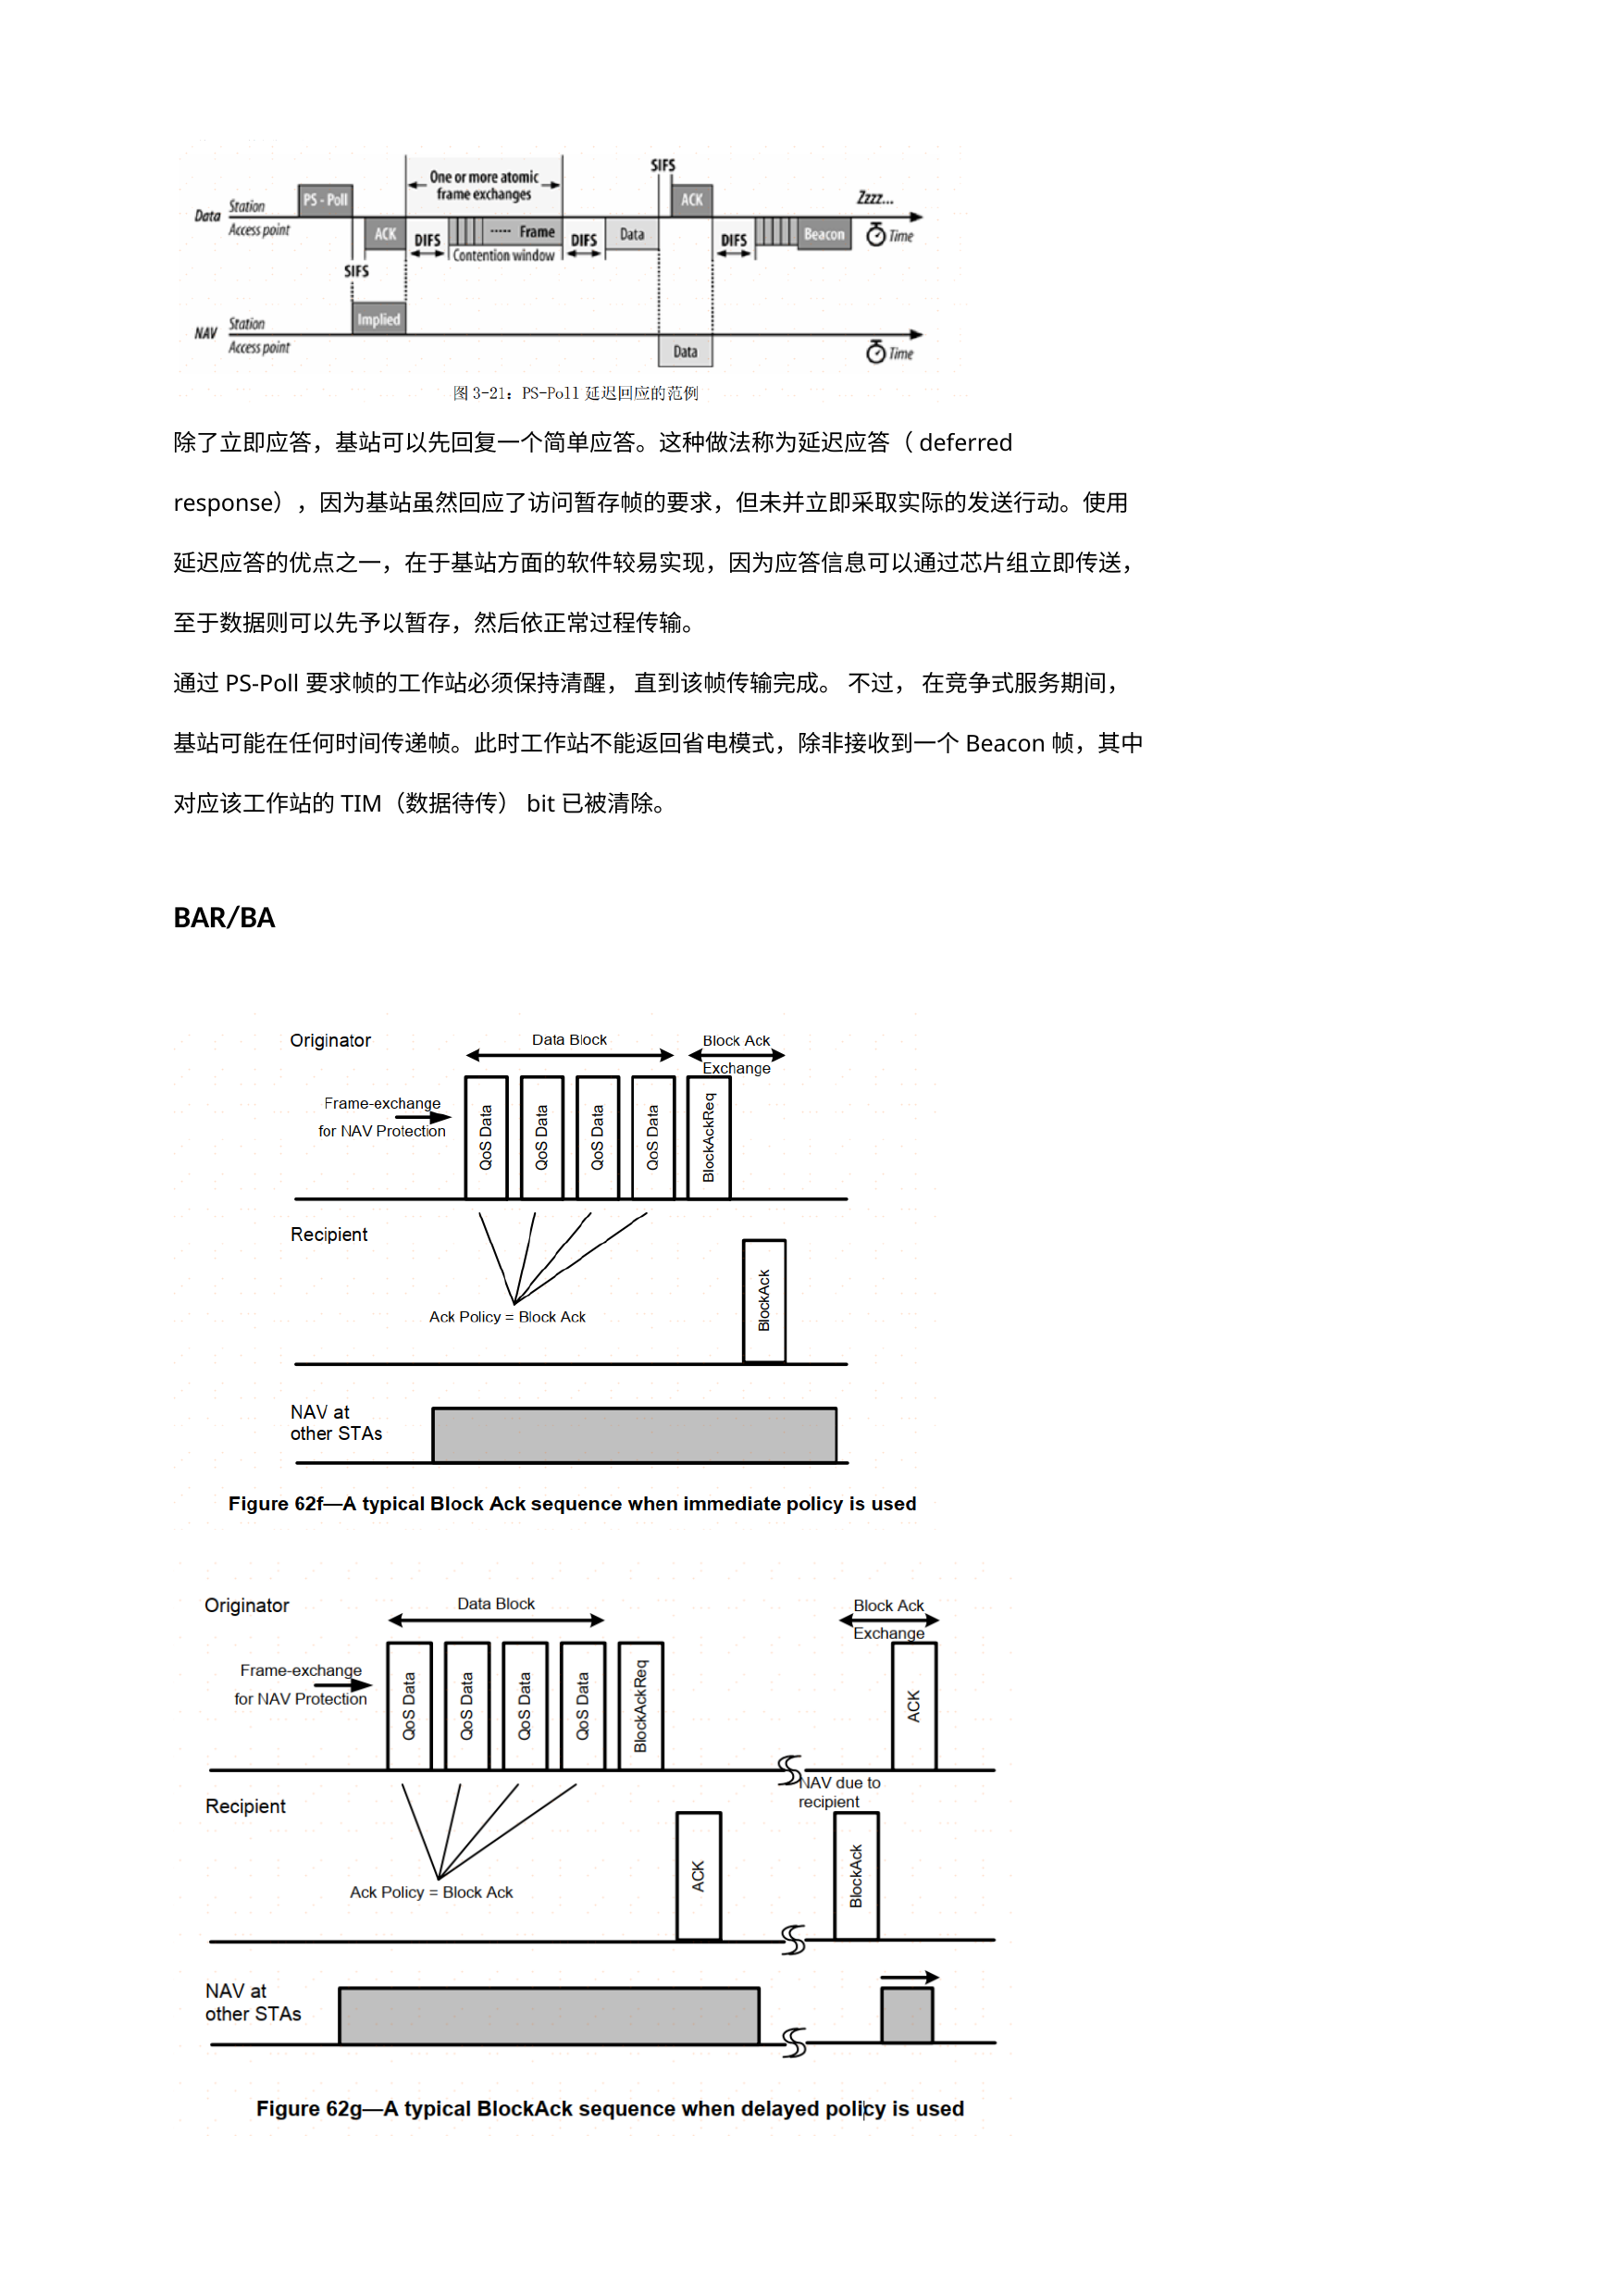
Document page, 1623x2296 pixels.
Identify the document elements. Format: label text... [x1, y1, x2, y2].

text 至于数据则可以先予以暂存，然后依正常过程传输。 [173, 591, 1449, 652]
text 对应该工作站的 TIM（数据待传） bit 已被清除。 [173, 772, 1449, 832]
picture [173, 1546, 1016, 2136]
text 基站可能在任何时间传递帧。此时工作站不能返回省电模式，除非接收到一个 Beacon 帧，其中 [173, 712, 1449, 772]
picture [173, 140, 979, 411]
picture [173, 1011, 937, 1530]
text response），因为基站虽然回应了访问暂存帧的要求，但未并立即采取实际的发送行动。使用 [173, 471, 1449, 531]
text 除了立即应答，基站可以先回复一个简单应答。这种做法称为延迟应答（ deferred [173, 411, 1449, 471]
text 延迟应答的优点之一，在于基站方面的软件较易实现，因为应答信息可以通过芯片组立即传送， [173, 531, 1449, 591]
text 通过 PS-Poll 要求帧的工作站必须保持清醒， 直到该帧传输完成。 不过， 在竞争式服务期间， [173, 652, 1449, 712]
subtitle BAR/BA [173, 887, 1449, 947]
